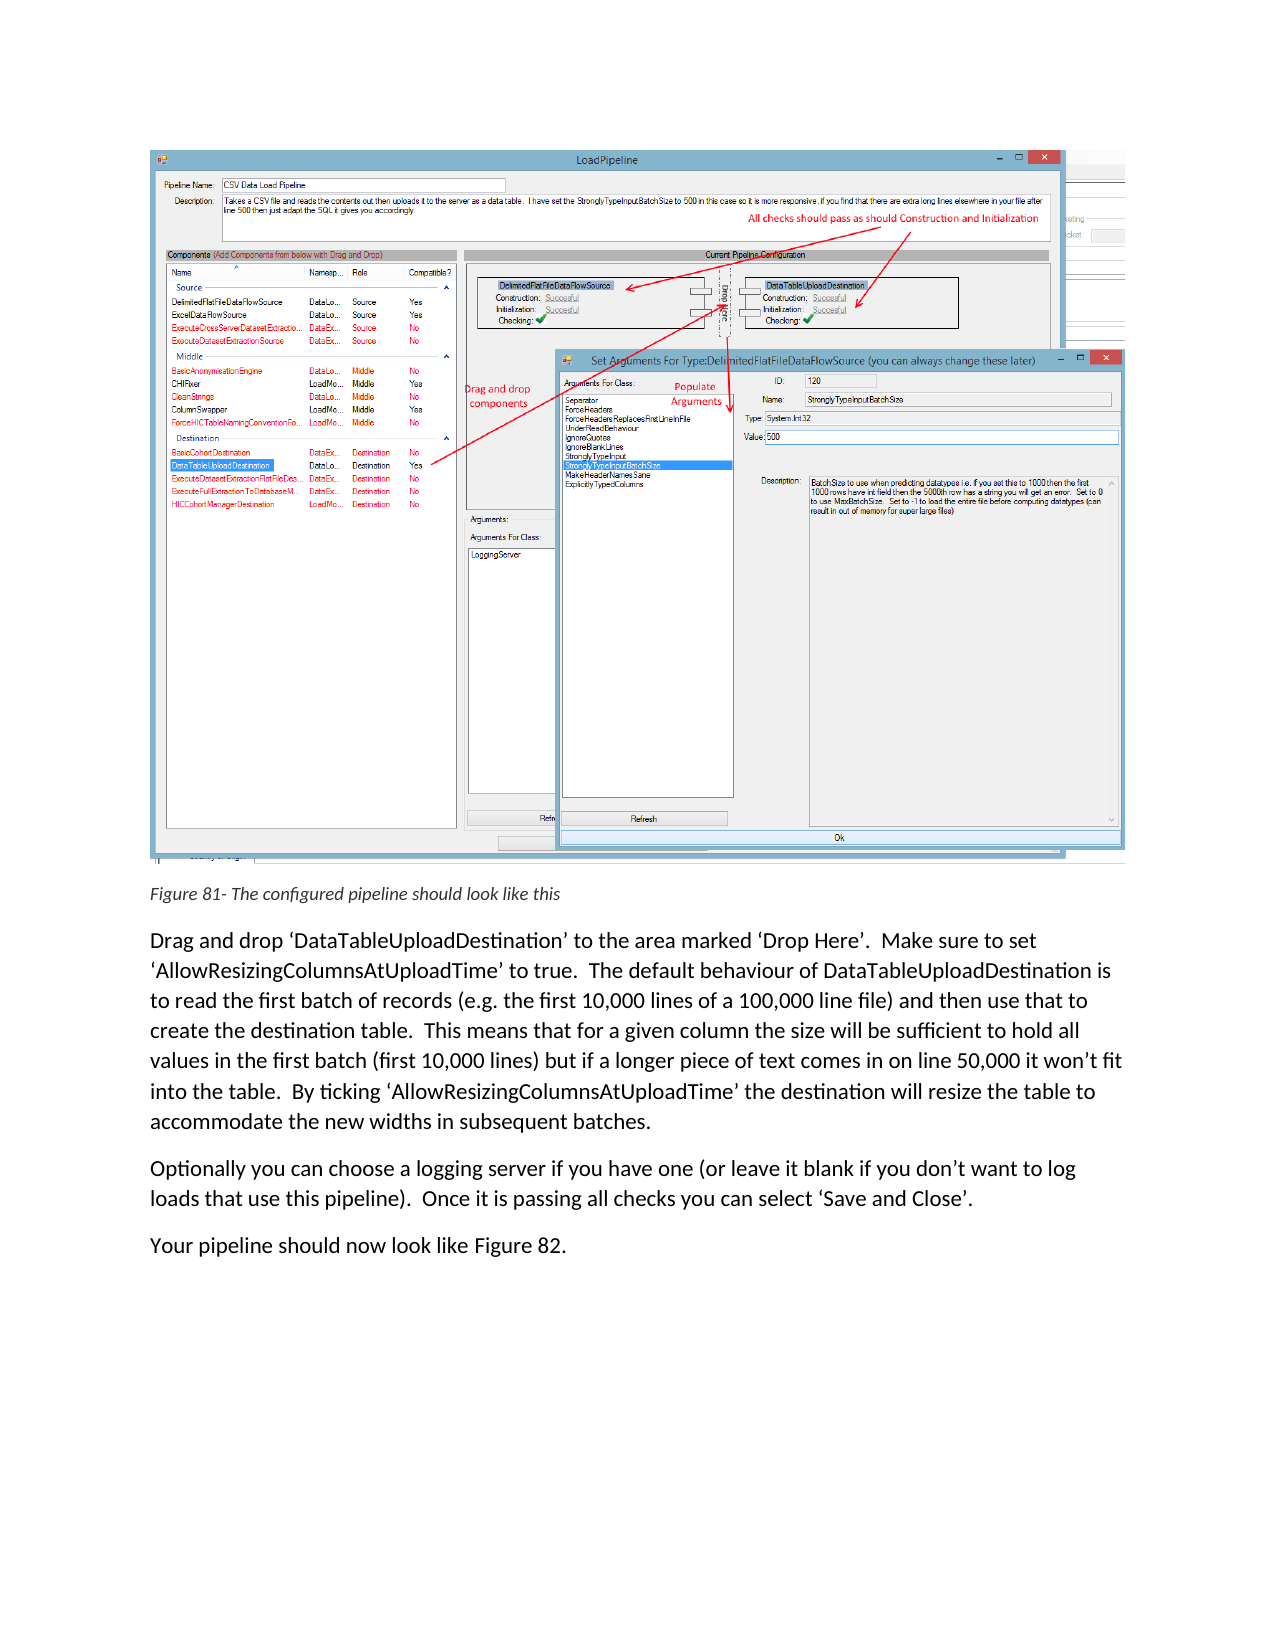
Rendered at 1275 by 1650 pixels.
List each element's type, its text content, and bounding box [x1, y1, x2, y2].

text Figure 81- The configured pipeline should look like this [150, 882, 1125, 905]
text Optionally you can choose a logging server if you have one (or leave it blank if you don’t want to log loads that use this pipeline). Once it is passing all checks you can select ‘Save and Close’. [150, 1154, 1125, 1212]
text Drag and drop ‘DataTableUploadDestination’ to the area marked ‘Drop Here’. Make sure to set ‘AllowResizingColumnsAtUploadTime’ to true. The default behaviour of DataTableUploadDestination is to read the first batch of records (e.g. the first 10,000 lines of a 100,000 line file) and then use that to create the destination table. This means that for a given column the size will be sufficient to hold all values in the first batch (first 10,000 lines) but if a longer piece of text comes in on line 50,000 it won’t fit into the table. By ticking ‘AllowResizingColumnsAtUploadTime’ the destination will resize the table to accommodate the new widths in subsequent batches. [150, 926, 1125, 1135]
text Your pipeline should now look like Figure 22. [150, 1231, 1125, 1259]
picture [150, 150, 1125, 864]
